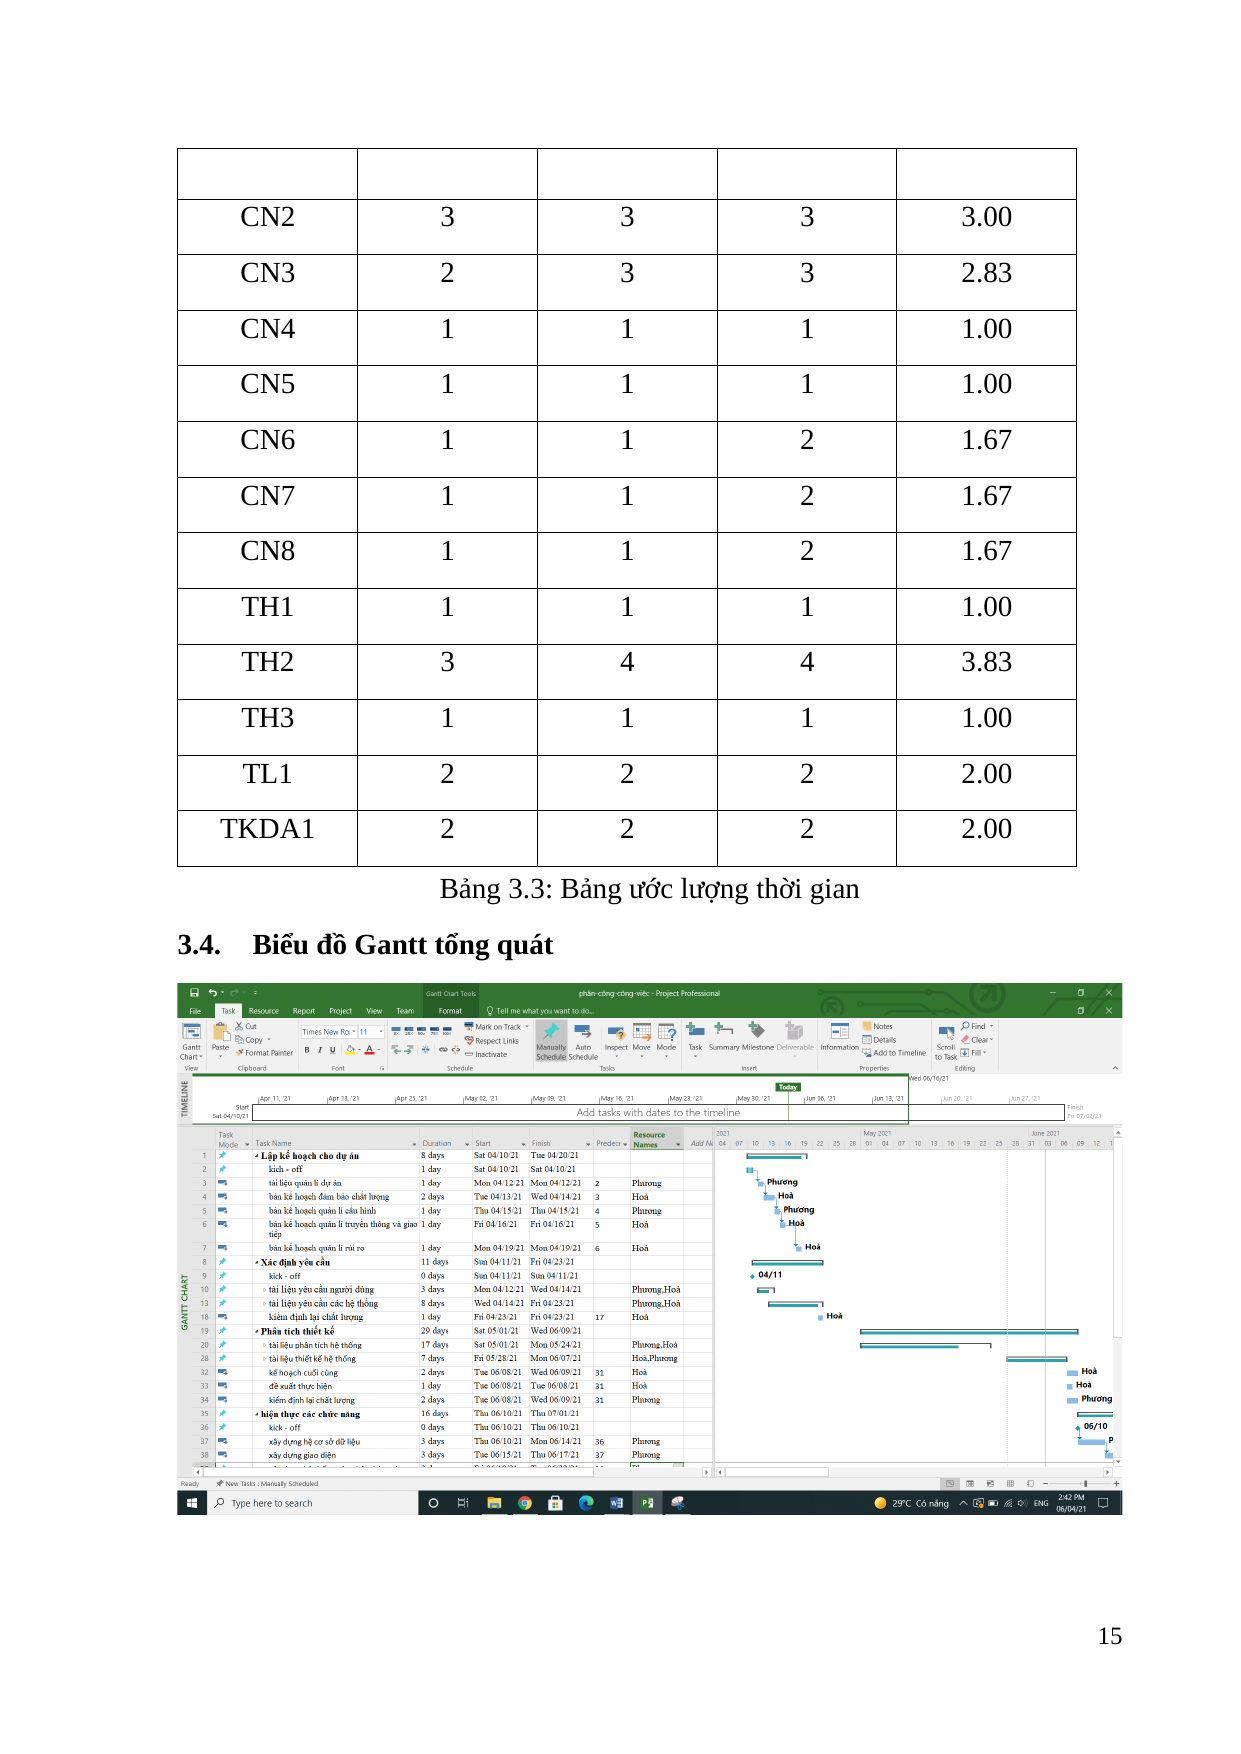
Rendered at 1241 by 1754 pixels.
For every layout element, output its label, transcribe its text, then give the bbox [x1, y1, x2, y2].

table_cell 1 [718, 366, 896, 421]
table_cell 2 [718, 756, 896, 810]
table_cell 3 [358, 645, 537, 699]
table_cell 1 [358, 700, 537, 755]
table_cell 1 [538, 422, 717, 477]
table_cell TH3 [178, 700, 357, 755]
table_cell 3 [718, 200, 896, 254]
table_cell 1 [538, 478, 717, 532]
table_cell 3 [358, 200, 537, 254]
table_cell 1 [538, 589, 717, 643]
table_cell 1 [538, 311, 717, 365]
table_cell 2 [718, 533, 896, 588]
table_cell 1 [718, 589, 896, 643]
table_cell CN7 [178, 478, 357, 532]
table_cell 2 [718, 422, 896, 477]
table_cell 1 [358, 478, 537, 532]
list Biểu đồ Gantt tổng quát [177, 927, 1122, 961]
table_cell 2 [358, 811, 537, 866]
table_cell 1.67 [897, 422, 1076, 477]
table_cell 2.00 [897, 756, 1076, 810]
table_cell CN1 [178, 149, 357, 198]
table_cell 1 [718, 700, 896, 755]
table_cell 2 [358, 149, 537, 198]
table_cell 3 [718, 255, 896, 310]
table_cell 3.83 [897, 645, 1076, 699]
table_cell 4 [718, 645, 896, 699]
table_cell 2.83 [897, 255, 1076, 310]
table_cell 2 [358, 756, 537, 810]
table_cell CN3 [178, 255, 357, 310]
table_cell 1.00 [897, 366, 1076, 421]
table_cell 1 [358, 533, 537, 588]
subtitle Bảng 3.3: Bảng ước lượng thời gian [177, 871, 1122, 905]
table_cell 1.00 [897, 700, 1076, 755]
table_cell 1 [358, 366, 537, 421]
table_cell 2 [538, 811, 717, 866]
table_cell 1 [538, 700, 717, 755]
table_cell TH2 [178, 645, 357, 699]
table_cell 1 [718, 311, 896, 365]
table_cell 1.67 [897, 533, 1076, 588]
table_cell 1.67 [897, 478, 1076, 532]
table_cell 1.00 [897, 589, 1076, 643]
table_cell CN2 [178, 200, 357, 254]
table_cell 1 [358, 311, 537, 365]
table_cell 2 [718, 478, 896, 532]
table_cell CN4 [178, 311, 357, 365]
table_cell TH1 [178, 589, 357, 643]
table_cell 3 [538, 200, 717, 254]
table_cell CN5 [178, 366, 357, 421]
table_cell 1 [538, 533, 717, 588]
table_cell 2 [718, 811, 896, 866]
table_cell 4 [718, 149, 896, 198]
table_cell 1 [538, 366, 717, 421]
table_cell 1 [358, 589, 537, 643]
table_cell 1 [358, 422, 537, 477]
table_cell 3.00 [897, 200, 1076, 254]
picture [177, 983, 1123, 1515]
table_cell 3 [538, 149, 717, 198]
table_cell TKDA1 [178, 811, 357, 866]
table_cell CN6 [178, 422, 357, 477]
table_cell 2.00 [897, 811, 1076, 866]
table_cell 4 [538, 645, 717, 699]
table_cell 2 [358, 255, 537, 310]
table_cell 3.5 [897, 149, 1076, 198]
table_cell 2 [538, 756, 717, 810]
table_cell CN8 [178, 533, 357, 588]
table_cell 3 [538, 255, 717, 310]
table_cell 1.00 [897, 311, 1076, 365]
table_cell TL1 [178, 756, 357, 810]
